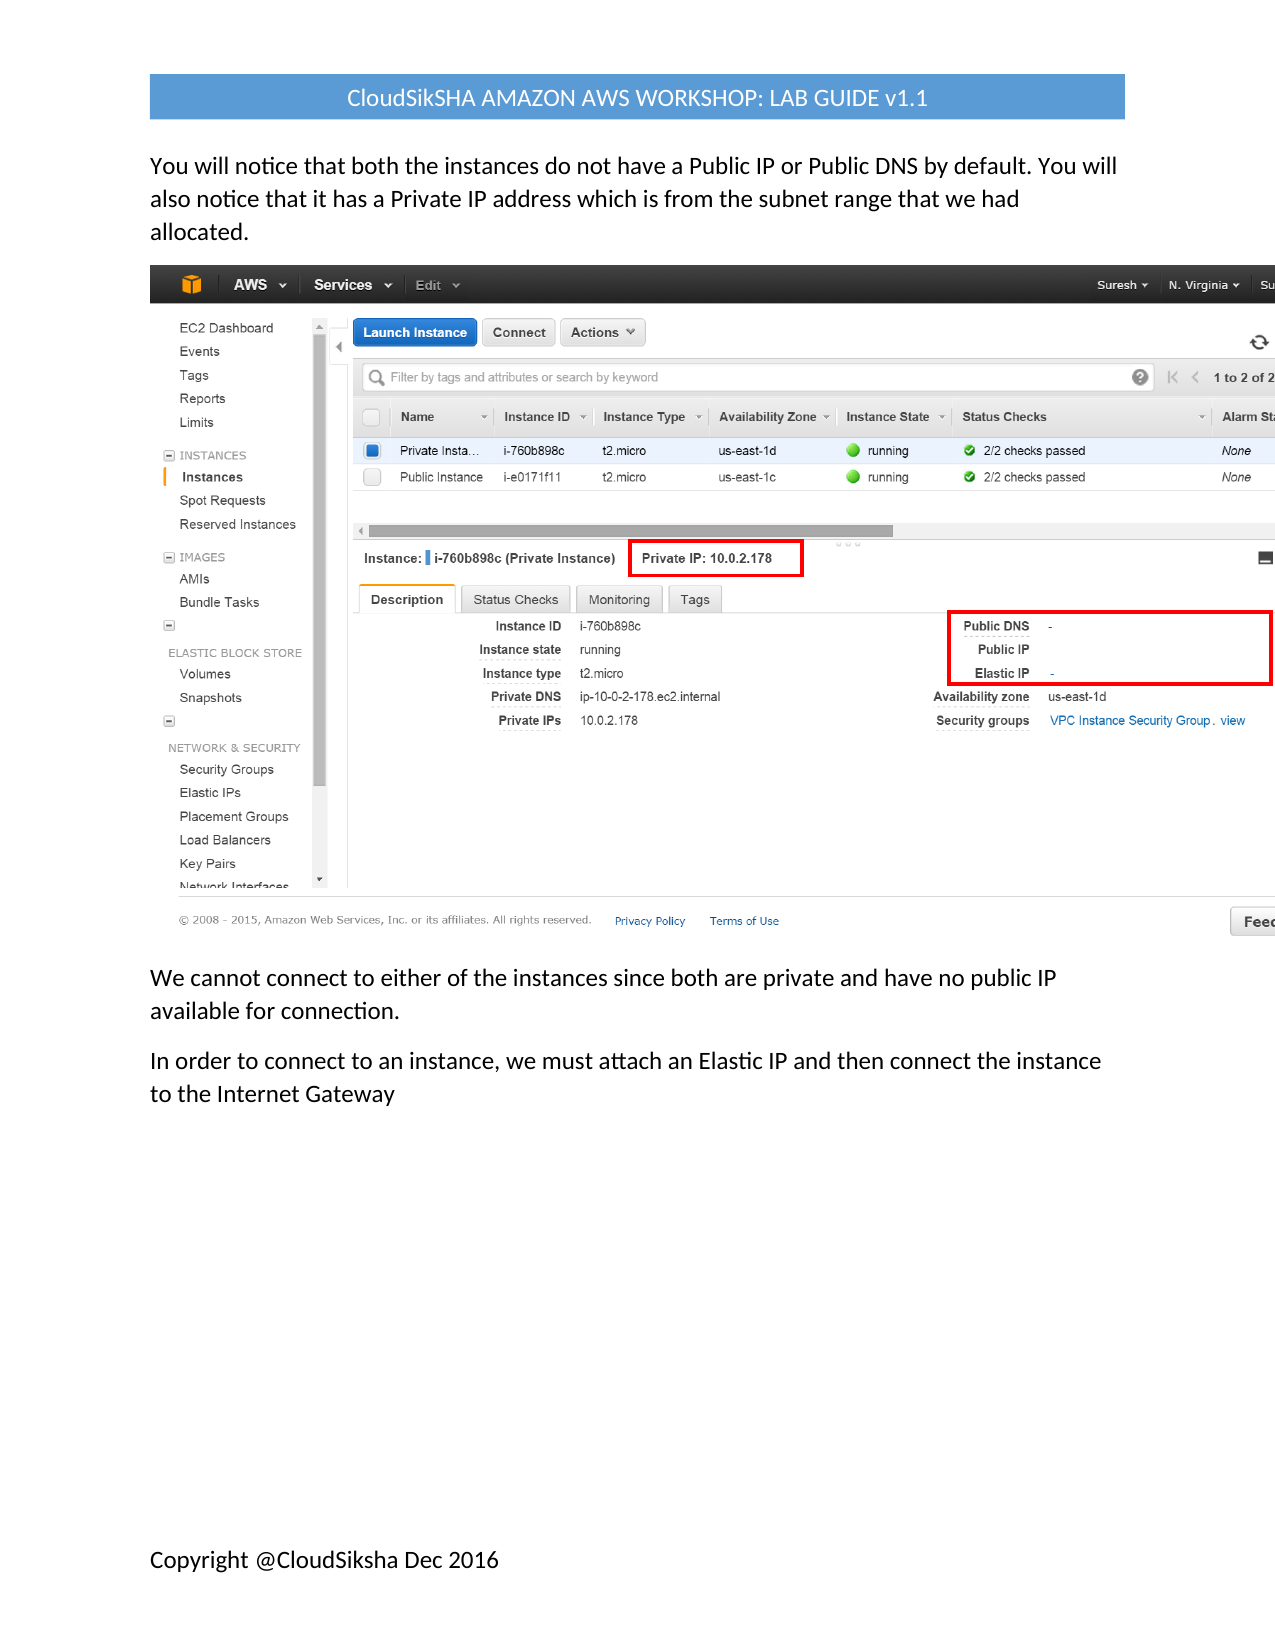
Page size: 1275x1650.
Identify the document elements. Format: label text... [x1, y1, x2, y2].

text You will notice that both the instances do not have a Public IP or Public DNS by default. You will also notice that it has a Private IP address which is from the subnet range that we had allocated. [150, 150, 1125, 246]
text We cannot connect to either of the instances since both are private and have no public IP available for connection. [150, 962, 1125, 1026]
picture [150, 265, 1275, 944]
text In order to connect to an instance, we must attach an Elastic IP and then connect the instance to the Internet Gateway [150, 1045, 1125, 1108]
